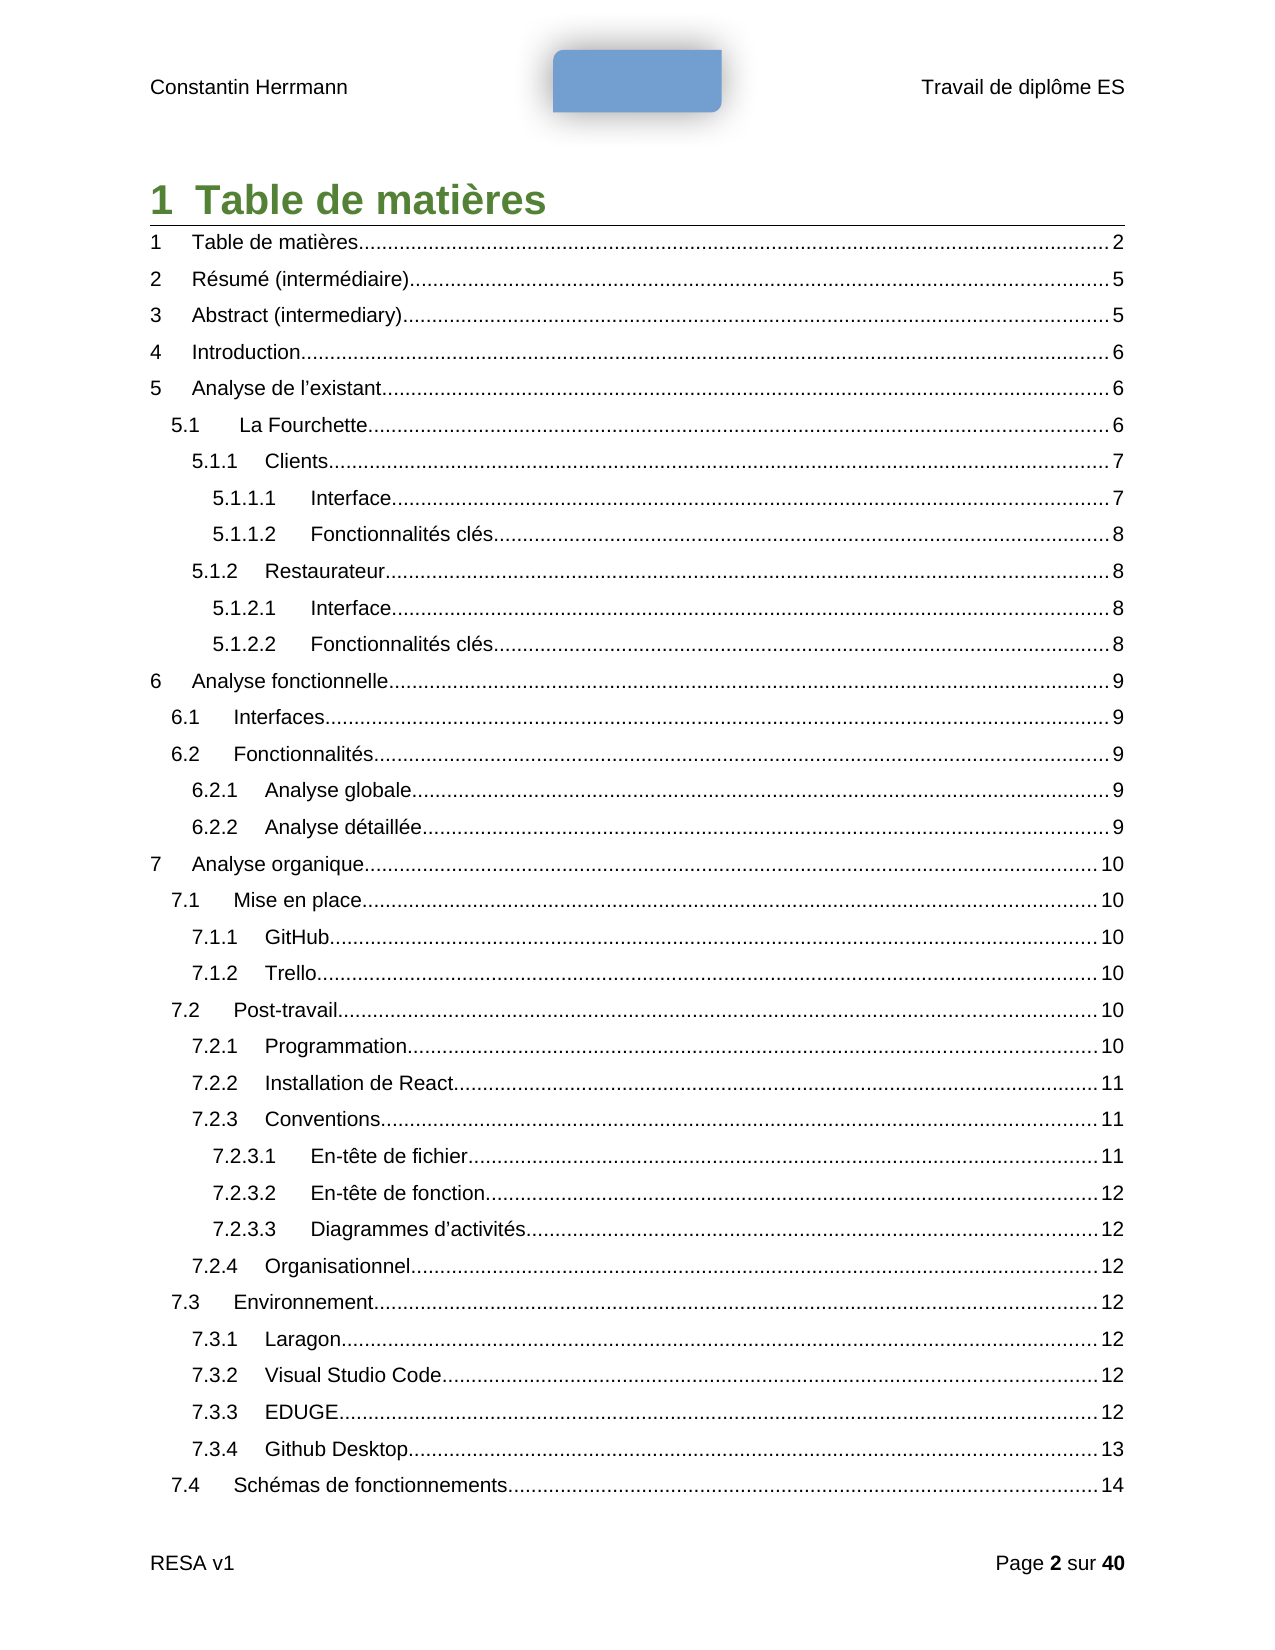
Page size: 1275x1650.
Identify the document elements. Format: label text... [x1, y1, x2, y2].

text 7.2 Post-travail 10 [171, 998, 1125, 1022]
text 7.3.3 EDUGE 12 [192, 1400, 1125, 1424]
text 6.2 Fonctionnalités 9 [171, 742, 1125, 766]
text 5.1.2.2 Fonctionnalités clés 8 [212, 632, 1125, 656]
text 7.2.4 Organisationnel 12 [192, 1253, 1125, 1277]
text 5.1 La Fourchette 6 [171, 413, 1125, 437]
text 7 Analyse organique 10 [150, 851, 1125, 875]
text 7.3.4 Github Desktop 13 [192, 1436, 1125, 1460]
text 5.1.2.1 Interface 8 [212, 595, 1125, 619]
text 3 Abstract (intermediary) 5 [150, 303, 1125, 327]
text 7.3.1 Laragon 12 [192, 1327, 1125, 1351]
text 7.2.3.2 En-tête de fonction 12 [212, 1180, 1125, 1204]
text 1 Table de matières 2 [150, 230, 1125, 254]
subtitle Table de matières [150, 175, 1125, 225]
text 6.2.2 Analyse détaillée 9 [192, 815, 1125, 839]
text 7.1.2 Trello 10 [192, 961, 1125, 985]
text 7.3 Environnement 12 [171, 1290, 1125, 1314]
text 7.2.1 Programmation 10 [192, 1034, 1125, 1058]
text 7.1.1 GitHub 10 [192, 924, 1125, 948]
text 7.3.2 Visual Studio Code 12 [192, 1363, 1125, 1387]
text 6.1 Interfaces 9 [171, 705, 1125, 729]
text 7.4 Schémas de fonctionnements 14 [171, 1473, 1125, 1497]
text 5.1.2 Restaurateur 8 [192, 559, 1125, 583]
text 7.2.3.3 Diagrammes d’activités 12 [212, 1217, 1125, 1241]
text 7.2.2 Installation de React 11 [192, 1071, 1125, 1095]
text 5.1.1 Clients 7 [192, 449, 1125, 473]
text 6 Analyse fonctionnelle 9 [150, 668, 1125, 692]
text 7.2.3.1 En-tête de fichier 11 [212, 1144, 1125, 1168]
text 5 Analyse de l’existant 6 [150, 376, 1125, 400]
text 7.1 Mise en place 10 [171, 888, 1125, 912]
text 4 Introduction 6 [150, 339, 1125, 363]
text 2 Résumé (intermédiaire) 5 [150, 266, 1125, 290]
text 5.1.1.1 Interface 7 [212, 486, 1125, 510]
text 6.2.1 Analyse globale 9 [192, 778, 1125, 802]
text 5.1.1.2 Fonctionnalités clés 8 [212, 522, 1125, 546]
text 7.2.3 Conventions 11 [192, 1107, 1125, 1131]
